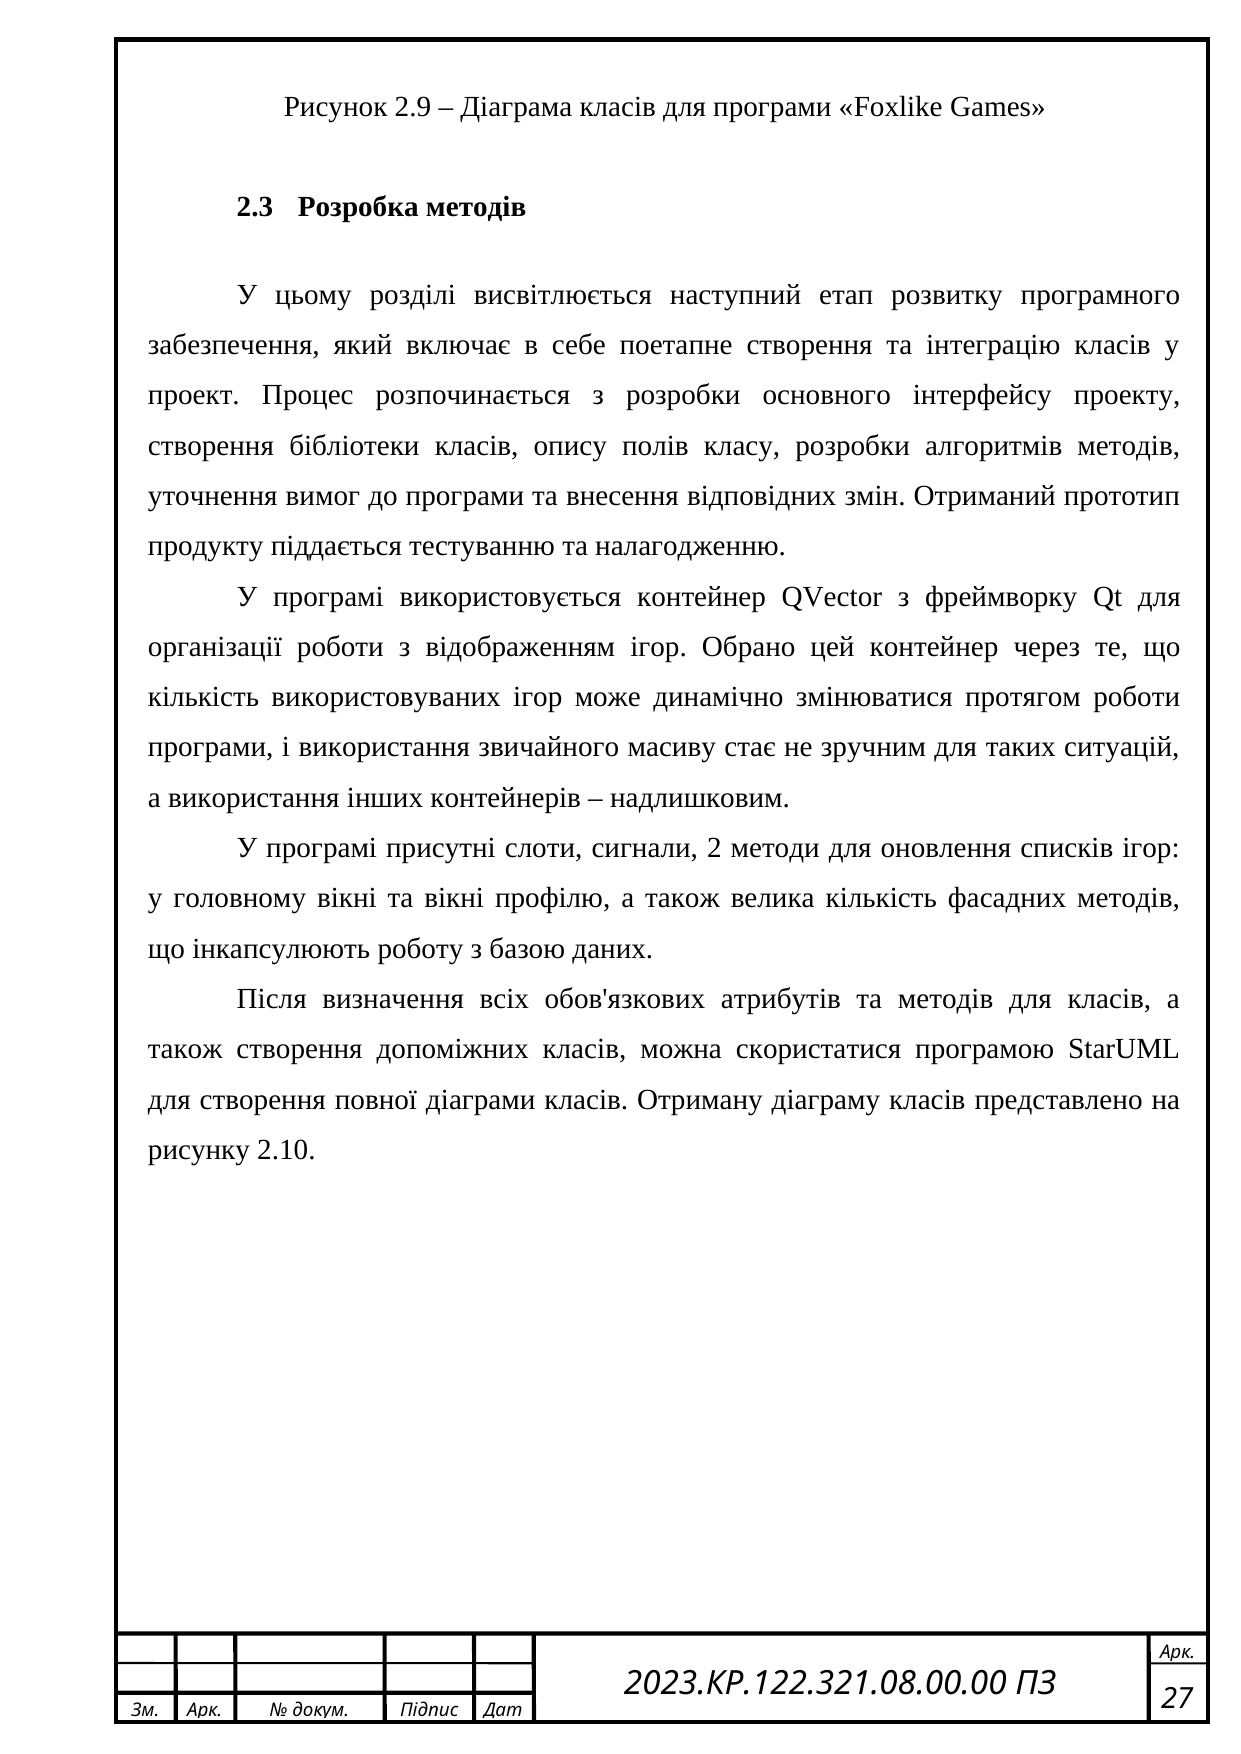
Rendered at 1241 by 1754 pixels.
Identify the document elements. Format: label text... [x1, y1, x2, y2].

text Рисунок 2.9 – Діаграма класів для програми «Foxlike Games» [148, 89, 1181, 122]
text Після визначення всіх обов'язкових атрибутів та методів для класів, а також створення допоміжних класів, можна скористатися програмою StarUML для створення повної діаграми класів. Отриману діаграму класів представлено на рисунку 2.10. [148, 981, 1181, 1166]
text У програмі присутні слоти, сигнали, 2 методи для оновлення списків ігор: у головному вікні та вікні профілю, а також велика кількість фасадних методів, що інкапсулюють роботу з базою даних. [148, 830, 1181, 964]
text У програмі використовується контейнер QVector з фреймворку Qt для організації роботи з відображенням ігор. Обрано цей контейнер через те, що кількість використовуваних ігор може динамічно змінюватися протягом роботи програми, і використання звичайного масиву стає не зручним для таких ситуацій, а використання інших контейнерів – надлишковим. [148, 579, 1181, 813]
text У цьому розділі висвітлюється наступний етап розвитку програмного забезпечення, який включає в себе поетапне створення та інтеграцію класів у проект. Процес розпочинається з розробки основного інтерфейсу проекту, створення бібліотеки класів, опису полів класу, розробки алгоритмів методів, уточнення вимог до програми та внесення відповідних змін. Отриманий прототип продукту піддається тестуванню та налагодженню. [148, 277, 1181, 562]
subtitle Розробка методів [148, 189, 1181, 222]
